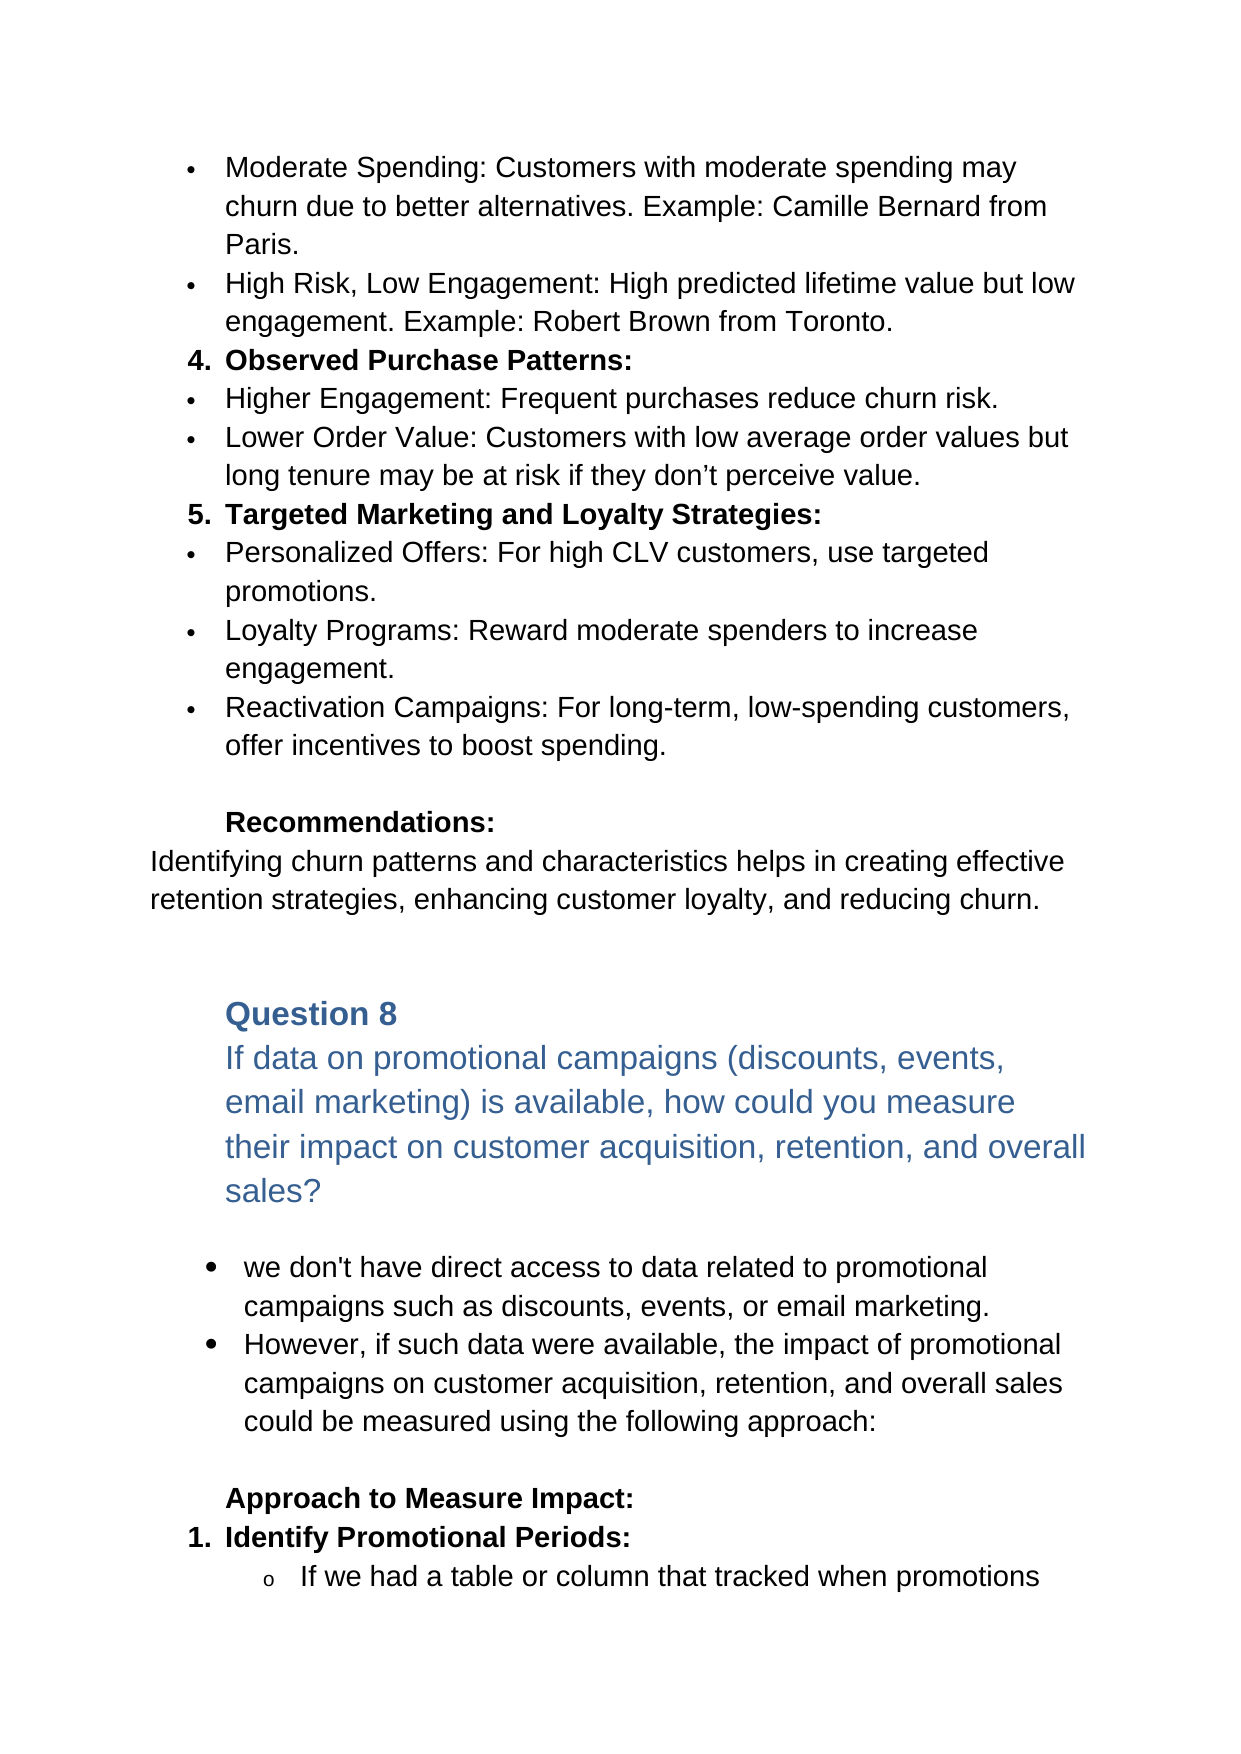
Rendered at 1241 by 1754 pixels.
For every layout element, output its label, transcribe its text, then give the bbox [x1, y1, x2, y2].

list However, if such data were available, the impact of promotional campaigns on customer acquisition, retention, and overall sales could be measured using the following approach: [206, 1327, 1090, 1438]
list Approach to Measure Impact: [225, 1481, 1090, 1515]
list Recommendations: [225, 805, 1090, 839]
list Higher Engagement: Frequent purchases reduce churn risk. [187, 381, 1090, 415]
list Loyalty Programs: Reward moderate spenders to increase engagement. [187, 612, 1090, 684]
list Identify Promotional Periods: [187, 1520, 1090, 1553]
list we don't have direct access to data related to promotional campaigns such as discounts, events, or email marketing. [206, 1250, 1090, 1322]
list Question 8 [225, 994, 1090, 1033]
list Personalized Offers: For high CLV customers, use targeted promotions. [187, 535, 1090, 607]
text If data on promotional campaigns (discounts, events, email marketing) is available, how could you measure their impact on customer acquisition, retention, and overall sales? [225, 1038, 1090, 1209]
list Lower Order Value: Customers with low average order values but long tenure may be at risk if they don’t perceive value. [187, 420, 1090, 492]
list Moderate Spending: Customers with moderate spending may churn due to better alternatives. Example: Camille Bernard from Paris. [187, 150, 1090, 261]
list Targeted Marketing and Loyalty Strategies: [187, 497, 1090, 530]
text Identifying churn patterns and characteristics helps in creating effective retention strategies, enhancing customer loyalty, and reducing churn. [150, 844, 1090, 916]
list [262, 1558, 1090, 1592]
list Observed Purchase Patterns: [187, 343, 1090, 376]
list Reactivation Campaigns: For long-term, low-spending customers, offer incentives to boost spending. [187, 689, 1090, 762]
list High Risk, Low Engagement: High predicted lifetime value but low engagement. Example: Robert Brown from Toronto. [187, 266, 1090, 338]
